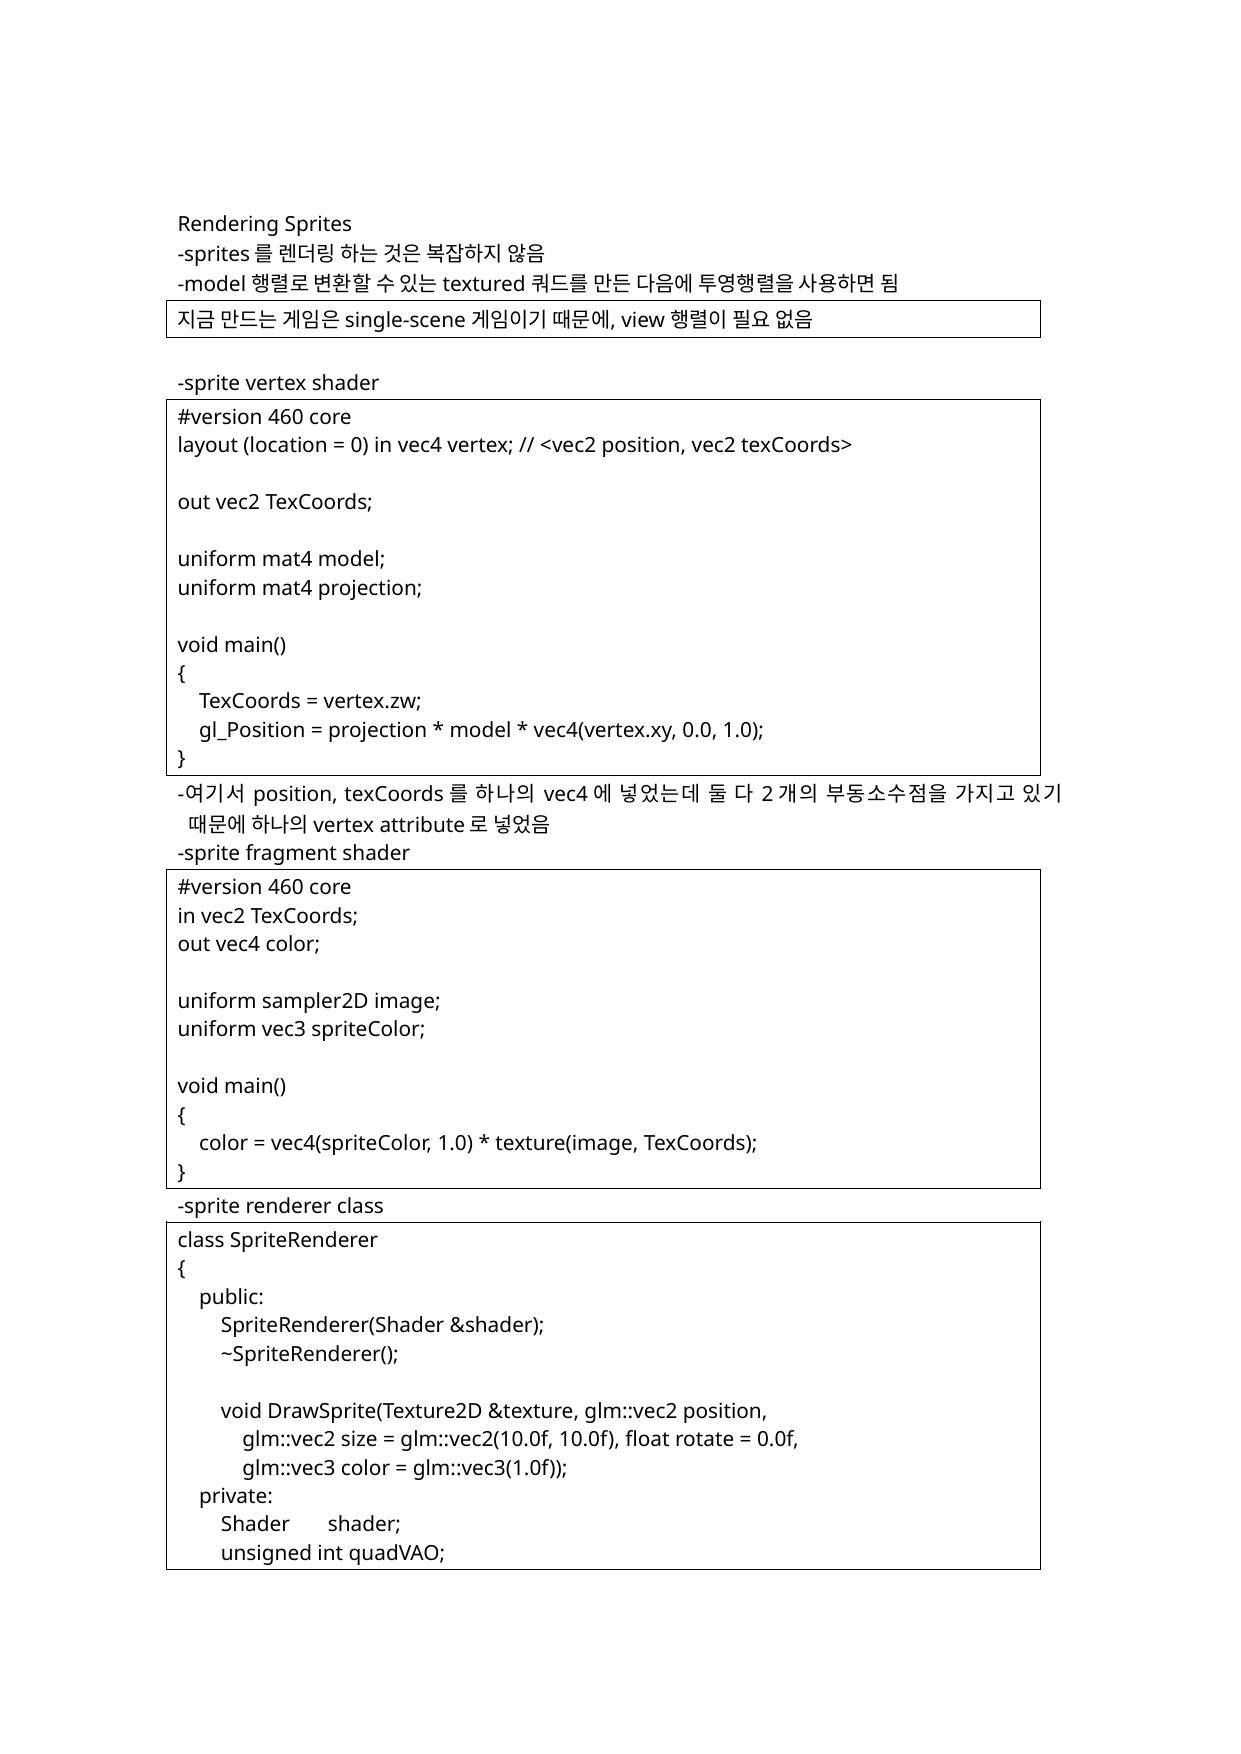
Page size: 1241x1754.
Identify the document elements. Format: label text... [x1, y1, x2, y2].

table_header #version 460 core layout (location = 0) in vec4 vertex; // <vec2 position, vec2 texCoords> out vec2 TexCoords; uniform mat4 model; uniform mat4 projection; void main() { TexCoords = vertex.zw; gl_Position = projection * model * vec4(vertex.xy, 0.0, 1.0); } [167, 400, 1040, 775]
text -sprites를 렌더링 하는 것은 복잡하지 않음 [177, 237, 1063, 267]
text -sprite fragment shader [169, 838, 1071, 869]
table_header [167, 1223, 1040, 1569]
text -model 행렬로 변환할 수 있는 textured 쿼드를 만든 다음에 투영행렬을 사용하면 됨 [169, 267, 1071, 300]
table_header #version 460 core in vec2 TexCoords; out vec4 color; uniform sampler2D image; uniform vec3 spriteColor; void main() { color = vec4(spriteColor, 1.0) * texture(image, TexCoords); } [167, 870, 1040, 1188]
table_header 지금 만드는 게임은 single-scene 게임이기 때문에, view 행렬이 필요 없음 [167, 301, 1040, 337]
text -sprite vertex shader [169, 368, 1071, 398]
text Rendering Sprites [169, 207, 1071, 237]
text -여기서 position, texCoords를 하나의 vec4에 넣었는데 둘 다 2개의 부동소수점을 가지고 있기 때문에 하나의 vertex attribute로 넣었음 [169, 776, 1071, 838]
text -sprite renderer class [169, 1189, 1071, 1221]
